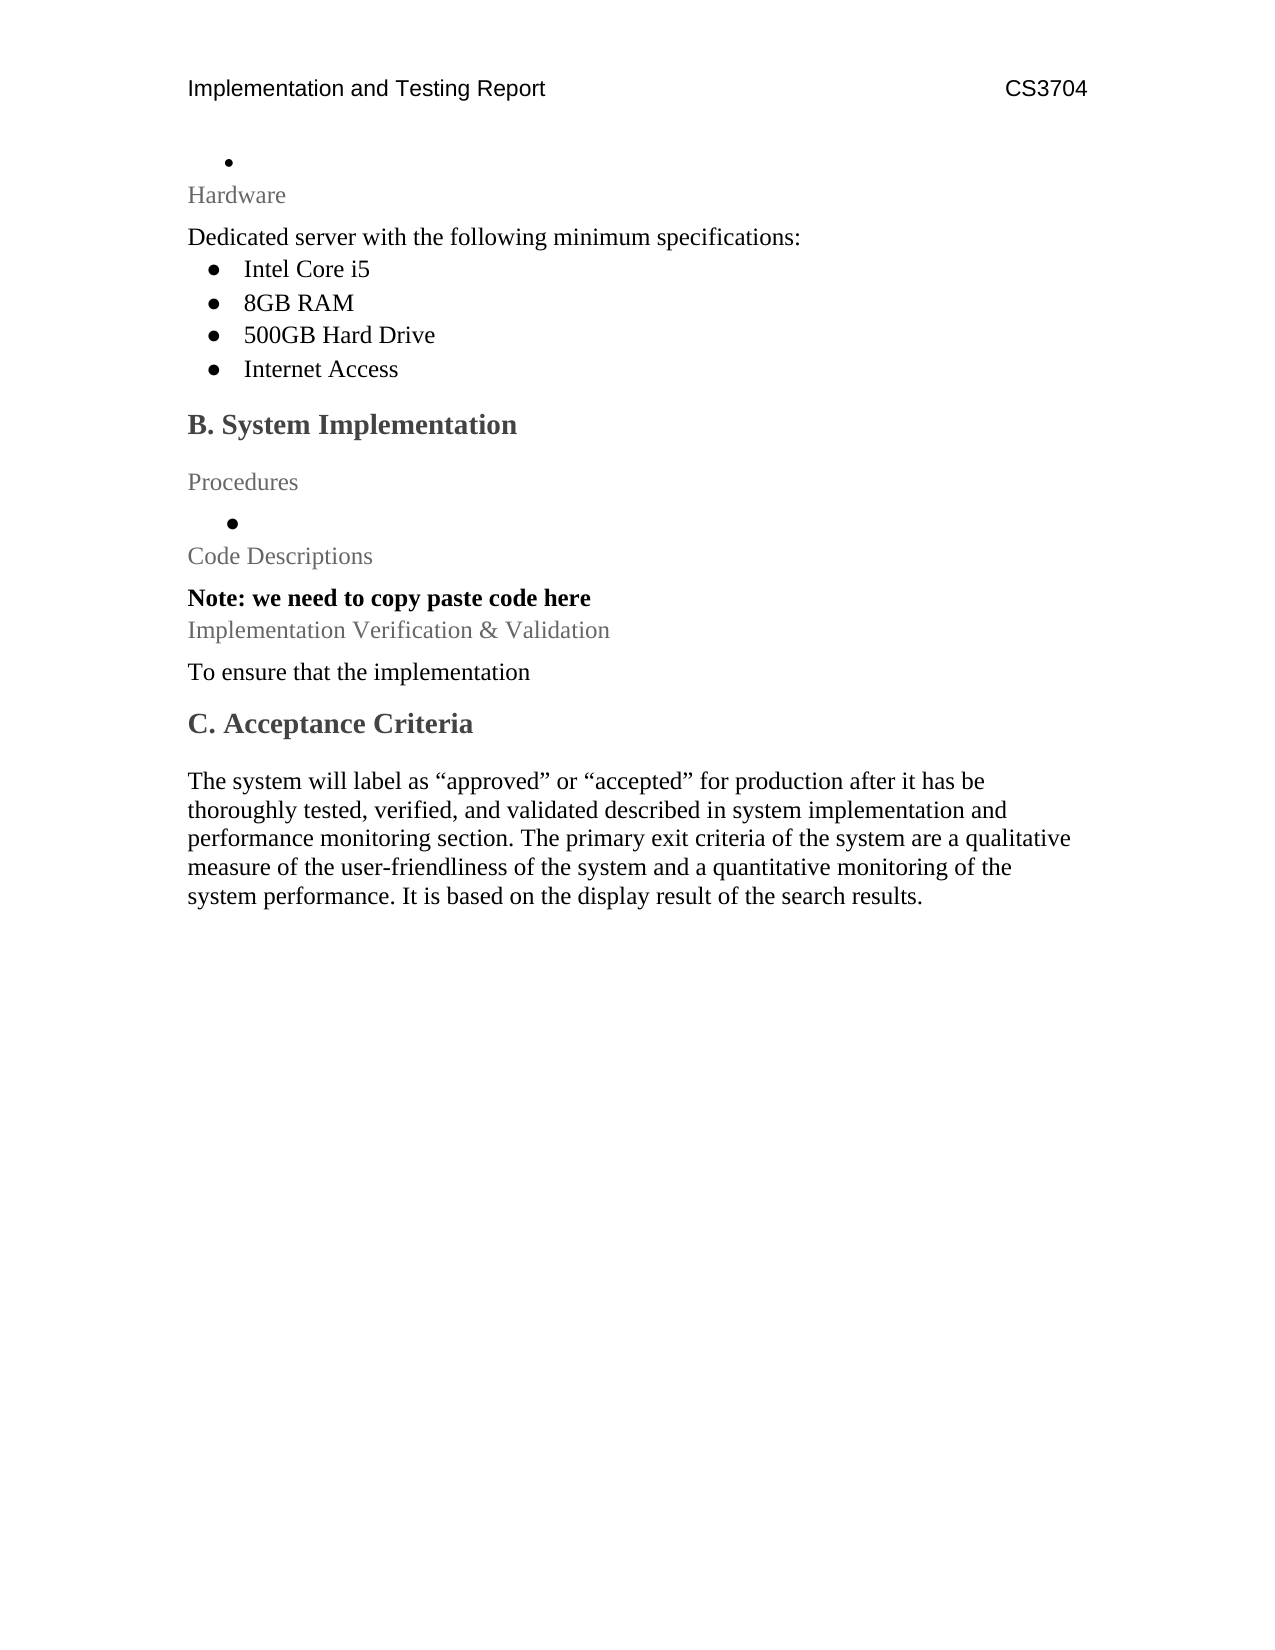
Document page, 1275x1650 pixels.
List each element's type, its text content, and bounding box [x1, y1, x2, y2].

list Internet Access [206, 354, 1087, 382]
subtitle Procedures [187, 467, 1087, 496]
text Dedicated server with the following minimum specifications: [187, 222, 1087, 250]
text To ensure that the implementation [187, 657, 1087, 686]
subtitle Code Descriptions [187, 541, 1087, 570]
list Intel Core i5 [206, 254, 1087, 283]
text Note: we need to copy paste code here [187, 583, 1087, 611]
text The system will label as “approved” or “accepted” for production after it has be thoroughly tested, verified, and validated described in system implementation and performance monitoring section. The primary exit criteria of the system are a qualitative measure of the user-friendliness of the system and a quantitative monitoring of the system performance. It is based on the display result of the search results. [187, 766, 1087, 910]
list 500GB Hard Drive [206, 321, 1087, 349]
text C. Acceptance Criteria [187, 707, 1087, 740]
subtitle Implementation Verification & Validation [187, 616, 1087, 644]
text B. System Implementation [187, 407, 1087, 441]
list 8GB RAM [206, 288, 1087, 316]
subtitle Hardware [187, 180, 1087, 209]
